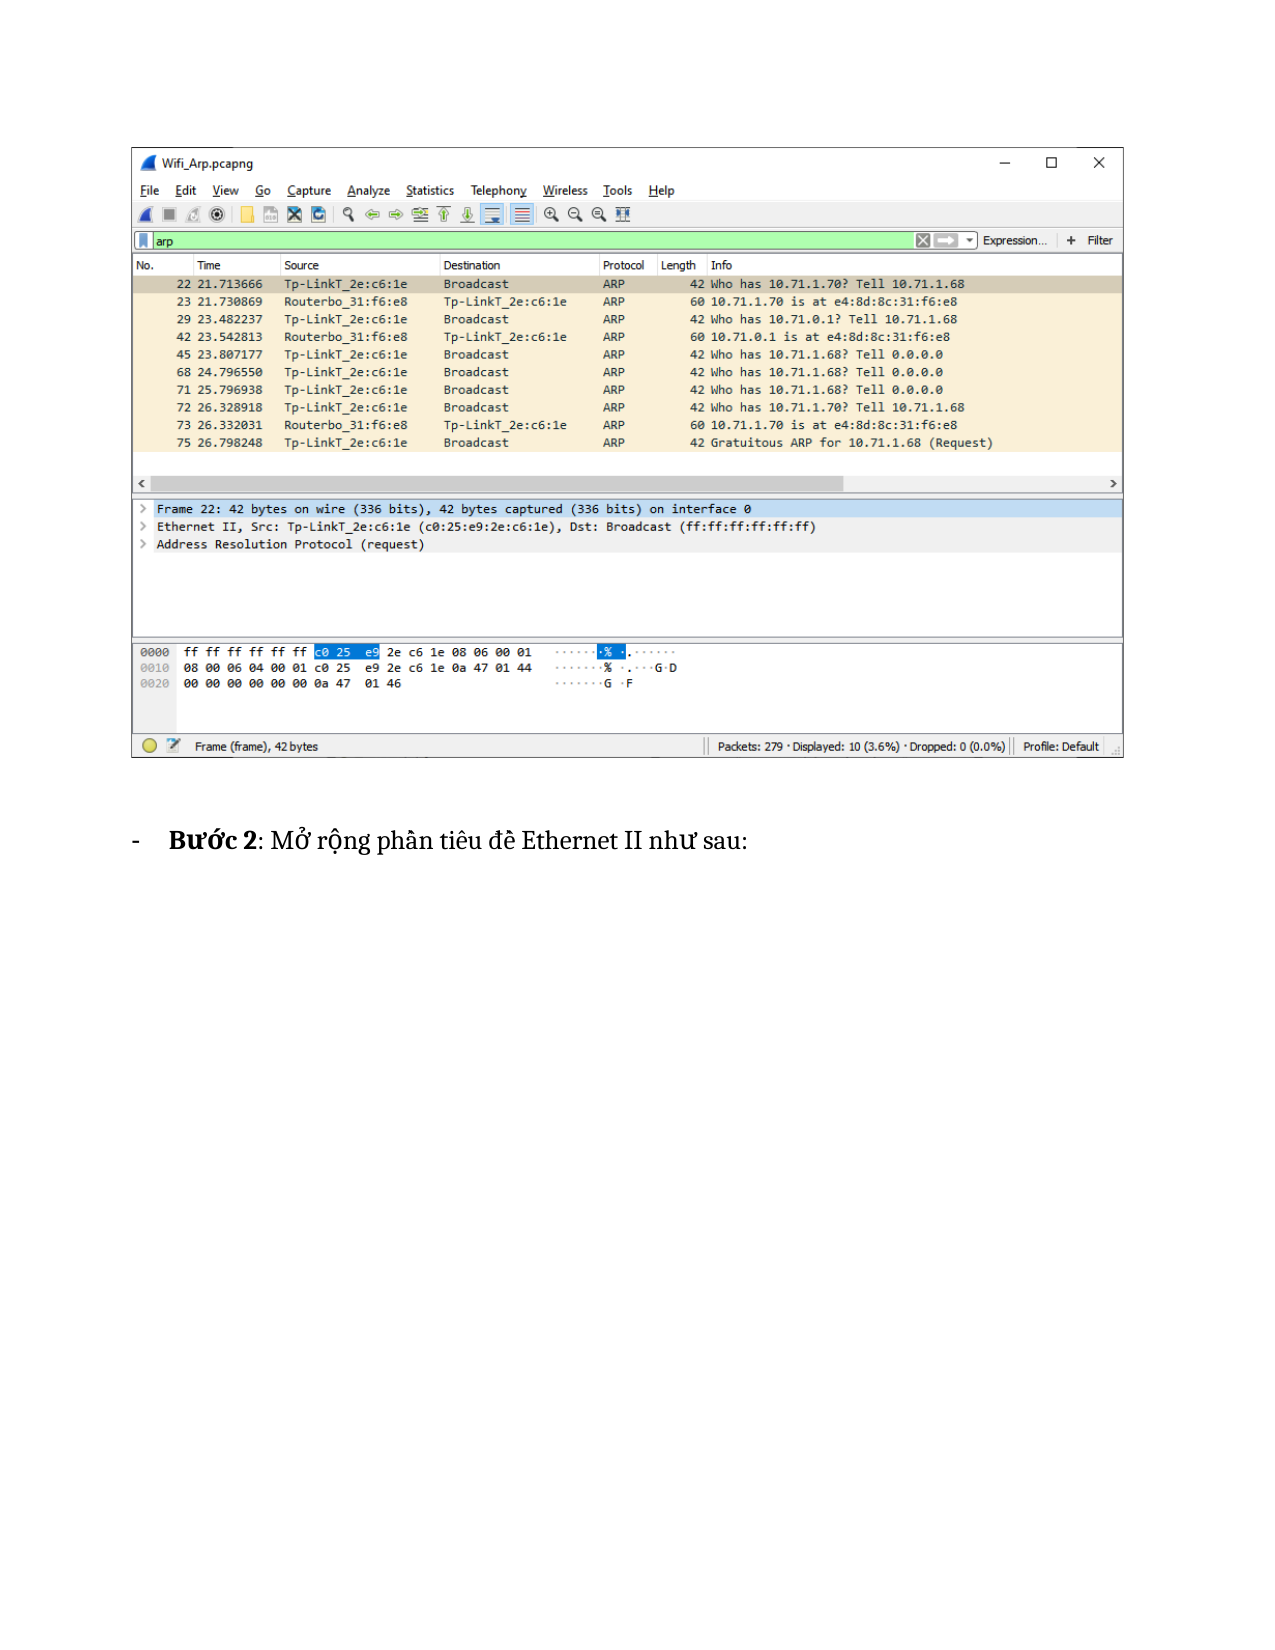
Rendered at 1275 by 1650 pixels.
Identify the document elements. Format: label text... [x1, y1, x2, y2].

picture [131, 147, 1124, 758]
list Bước 2: Mở rộng phần tiêu đề Ethernet II như sau: [131, 824, 1125, 857]
